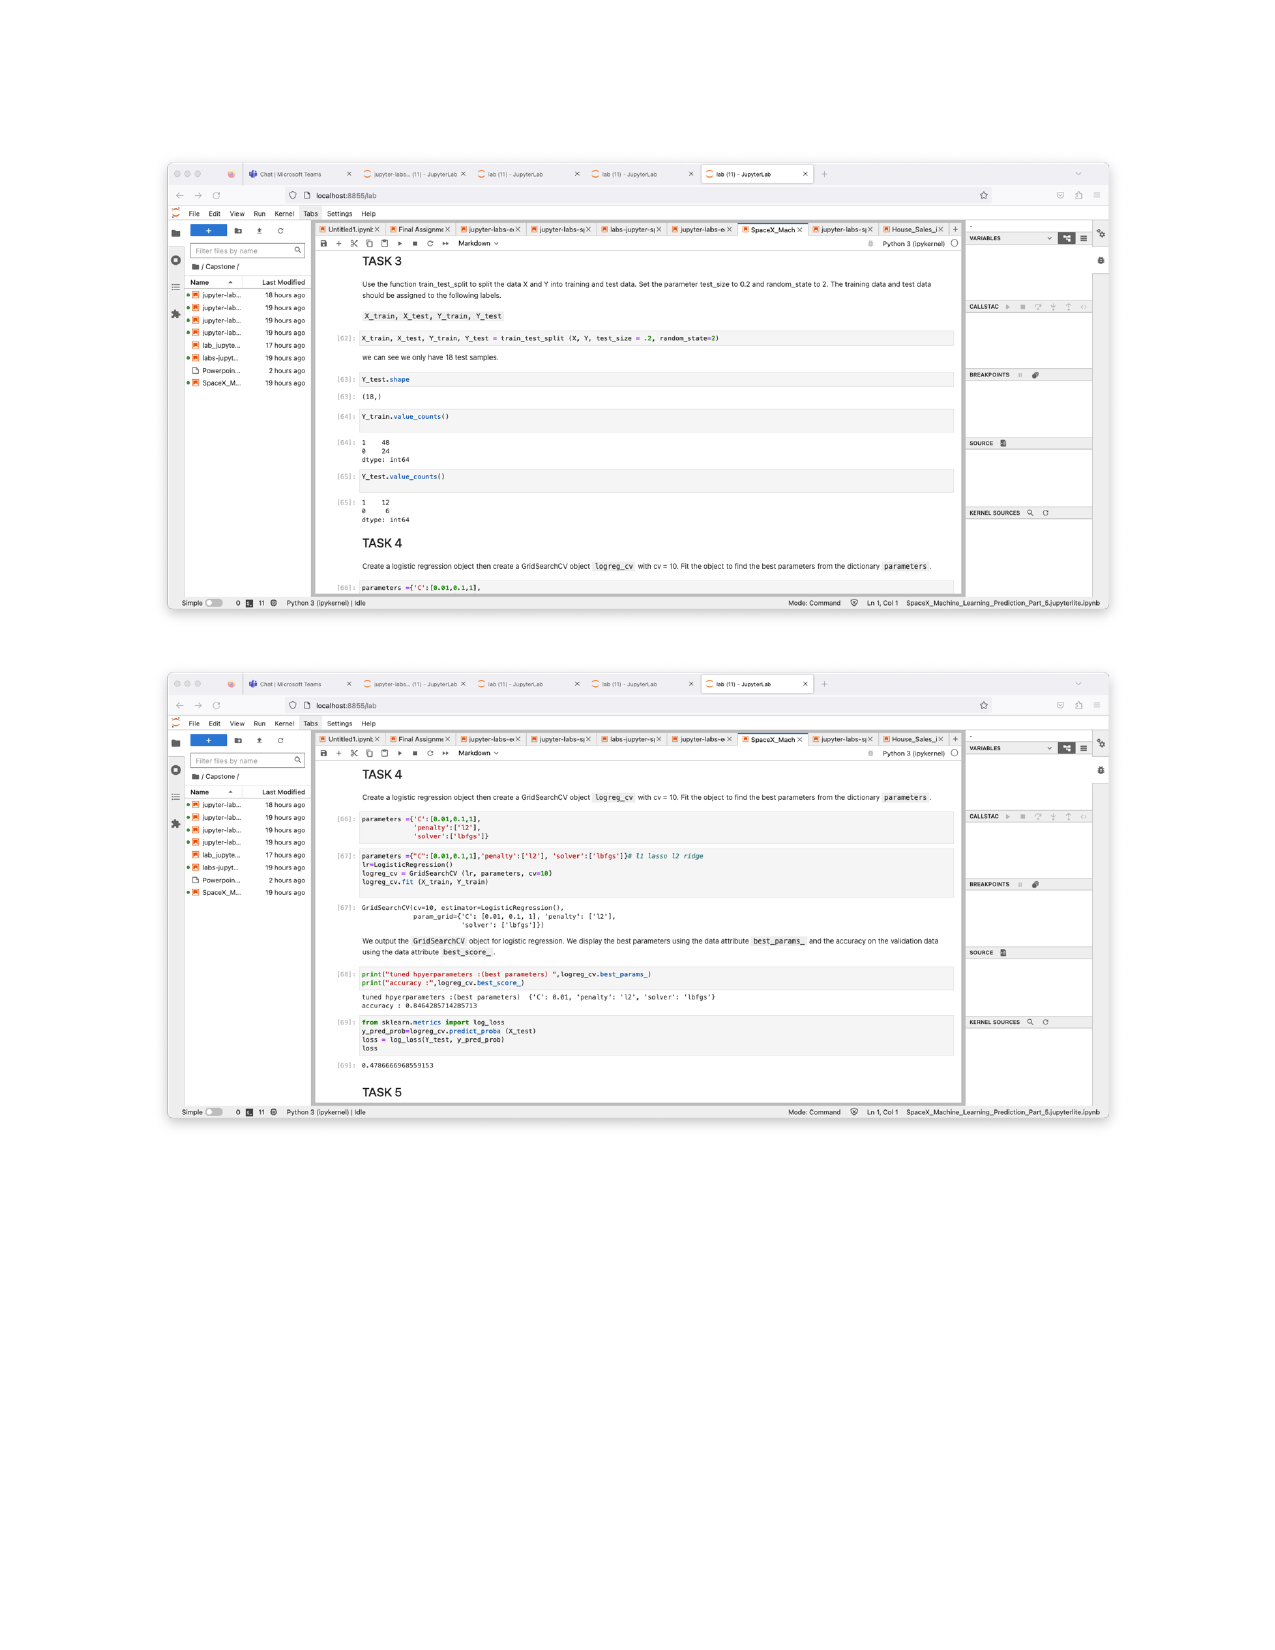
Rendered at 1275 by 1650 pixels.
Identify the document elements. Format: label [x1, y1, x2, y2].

picture [150, 150, 1125, 630]
picture [150, 659, 1125, 1139]
